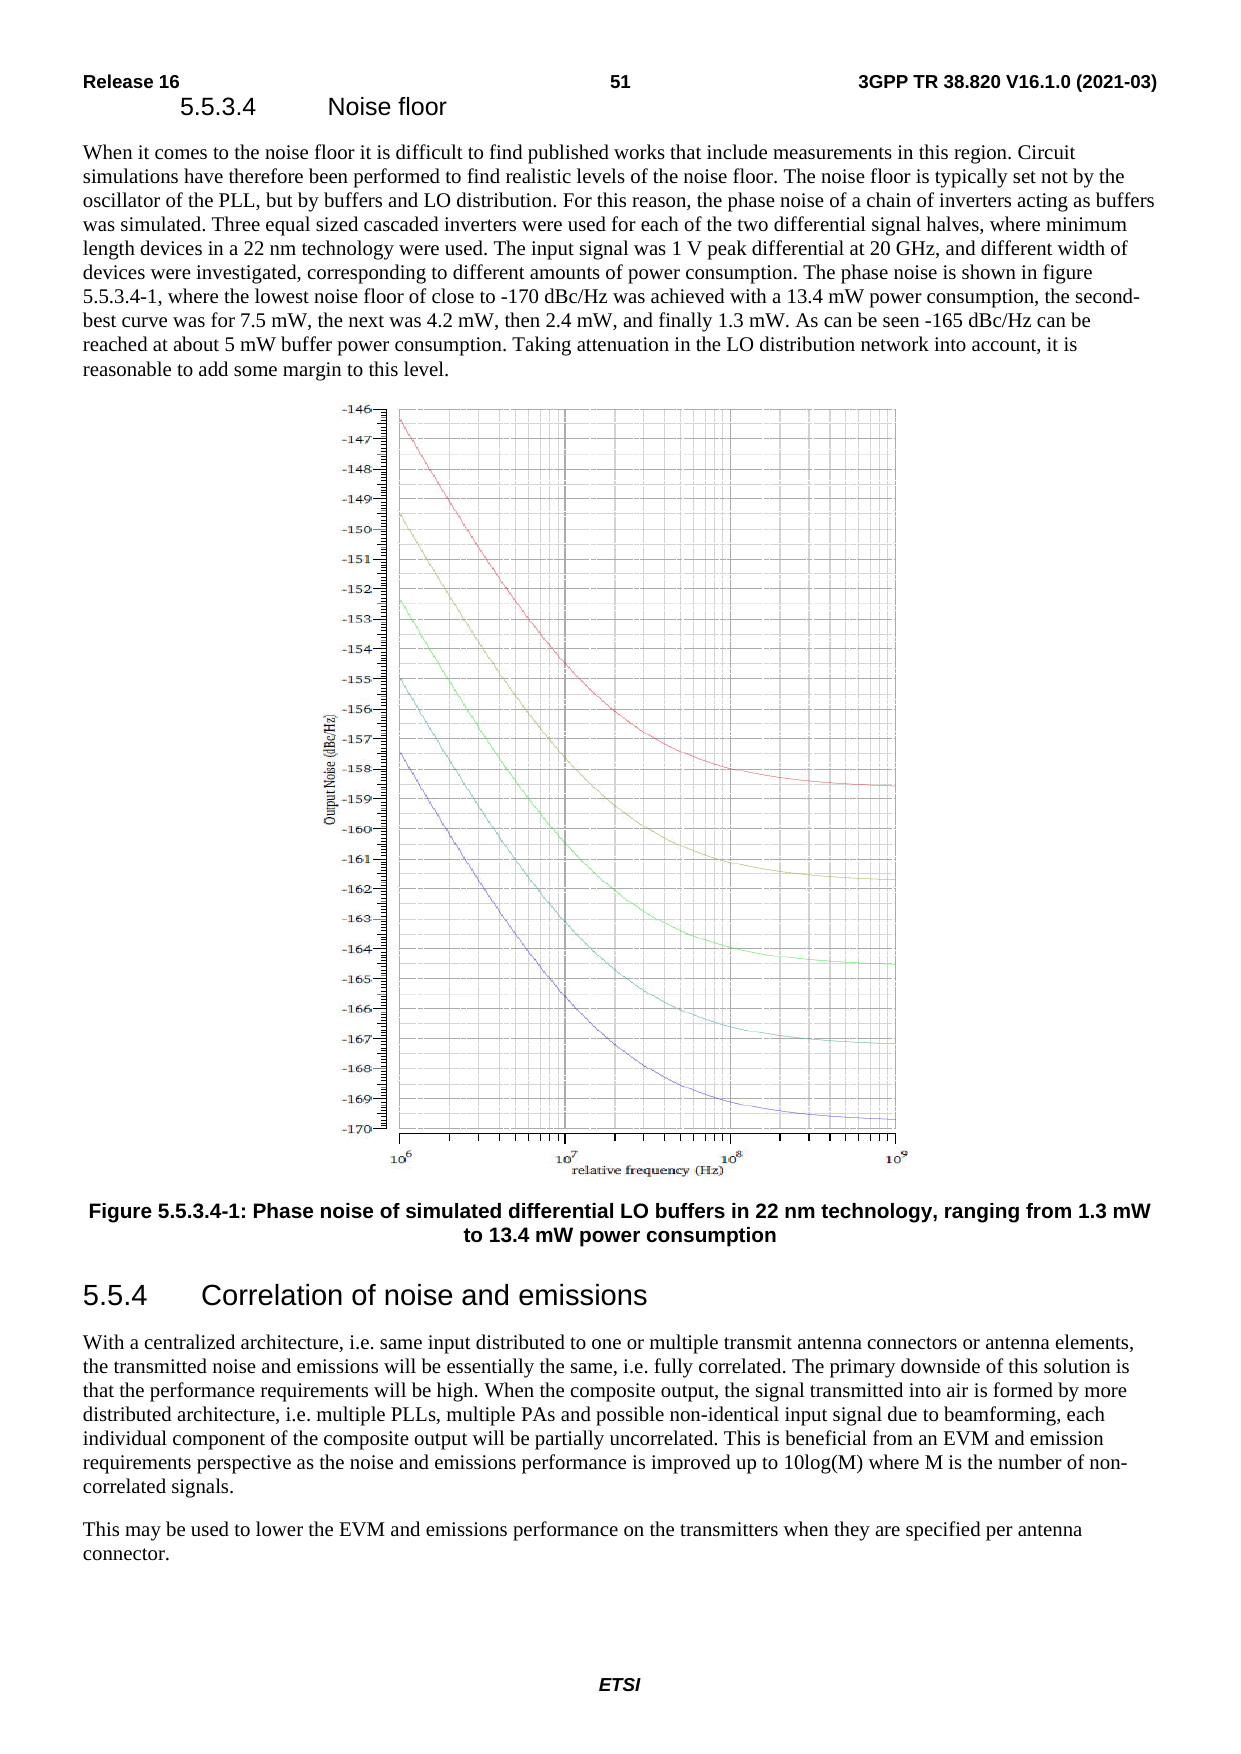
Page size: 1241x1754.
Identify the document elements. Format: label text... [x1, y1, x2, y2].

text When it comes to the noise floor it is difficult to find published works that include measurements in this region. Circuit simulations have therefore been performed to find realistic levels of the noise floor. The noise floor is typically set not by the oscillator of the PLL, but by buffers and LO distribution. For this reason, the phase noise of a chain of inverters acting as buffers was simulated. Three equal sized cascaded inverters were used for each of the two differential signal halves, where minimum length devices in a 22 nm technology were used. The input signal was 1 V peak differential at 20 GHz, and different width of devices were investigated, corresponding to different amounts of power consumption. The phase noise is shown in figure 5.5.3.4-1, where the lowest noise floor of close to -170 dBc/Hz was achieved with a 13.4 mW power consumption, the second-best curve was for 7.5 mW, the next was 4.2 mW, then 2.4 mW, and finally 1.3 mW. As can be seen -165 dBc/Hz can be reached at about 5 mW buffer power consumption. Taking attenuation in the LO distribution network into account, it is reasonable to add some margin to this level. [83, 140, 1157, 381]
text This may be used to lower the EVM and emissions performance on the transmitters when they are specified per antenna connector. [83, 1517, 1157, 1565]
subtitle 5.5.4 Correlation of noise and emissions [83, 1278, 1157, 1311]
text Figure 5.5.3.4-1: Phase noise of simulated differential LO buffers in 22 nm technology, ranging from 1.3 mW to 13.4 mW power consumption [83, 1198, 1157, 1246]
picture [321, 399, 919, 1180]
text With a centralized architecture, i.e. same input distributed to one or multiple transmit antenna connectors or antenna elements, the transmitted noise and emissions will be essentially the same, i.e. fully correlated. The primary downside of this solution is that the performance requirements will be high. When the composite output, the signal transmitted into air is formed by more distributed architecture, i.e. multiple PLLs, multiple PAs and possible non-identical input signal due to beamforming, each individual component of the composite output will be partially uncorrelated. This is beneficial from an EVM and emission requirements perspective as the noise and emissions performance is improved up to 10log(M) where M is the number of non-correlated signals. [83, 1330, 1157, 1498]
subtitle 5.5.3.4 Noise floor [83, 92, 1157, 121]
